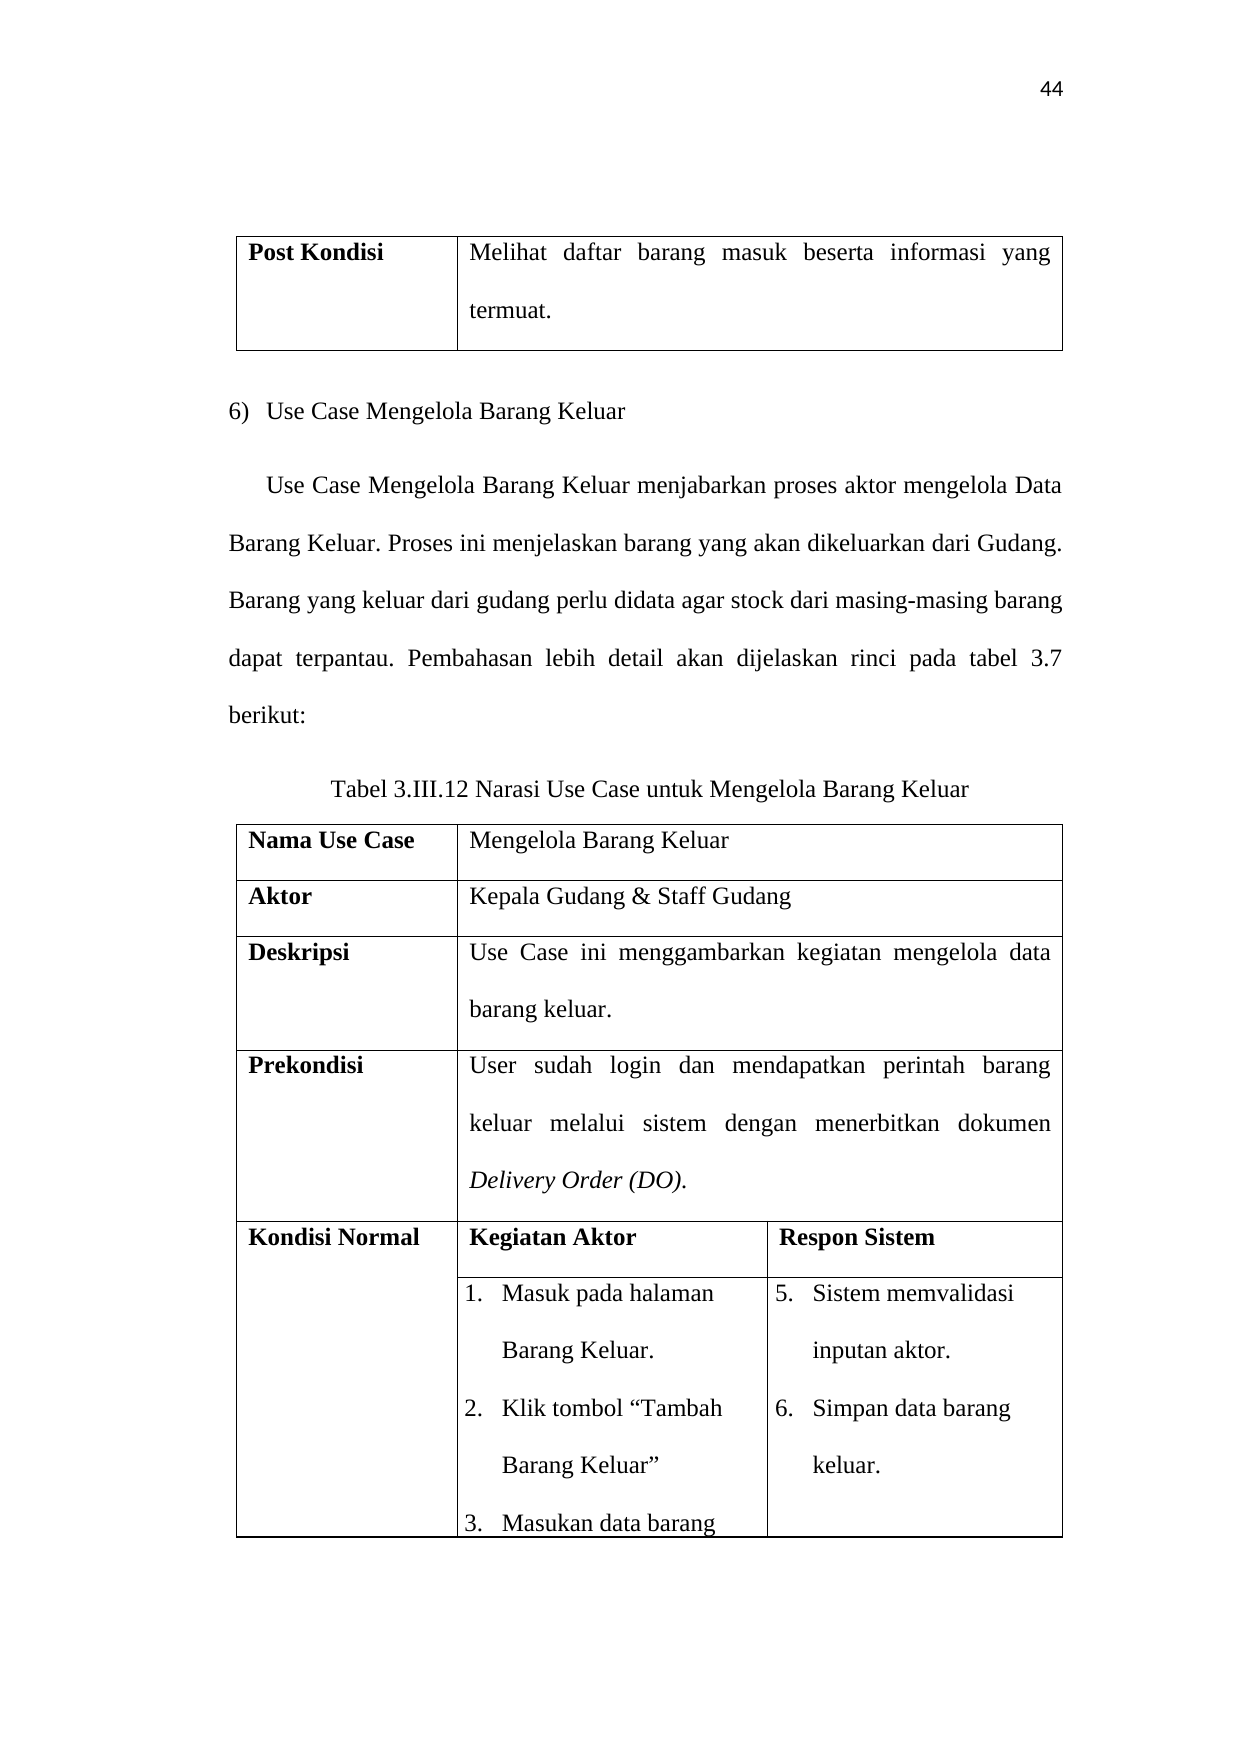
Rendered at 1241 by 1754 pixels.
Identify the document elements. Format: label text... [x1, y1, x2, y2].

table_header Mengelola Barang Keluar [458, 825, 1062, 880]
table_cell Prekondisi [237, 1051, 457, 1221]
table_cell Deskripsi [237, 937, 457, 1049]
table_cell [458, 1278, 767, 1536]
table_cell Aktor [237, 881, 457, 936]
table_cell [768, 1278, 1062, 1536]
table_cell User sudah login dan mendapatkan perintah barang keluar melalui sistem dengan menerbitkan dokumen Delivery Order (DO). [458, 1051, 1062, 1221]
table_cell Use Case ini menggambarkan kegiatan mengelola data barang keluar. [458, 937, 1062, 1049]
table_cell Melihat daftar barang masuk beserta informasi yang termuat. [458, 237, 1062, 350]
table_cell Post Kondisi [237, 237, 457, 350]
table_cell Kegiatan Aktor [458, 1222, 767, 1277]
table_header Nama Use Case [237, 825, 457, 880]
list Use Case Mengelola Barang Keluar [228, 396, 1063, 425]
table_cell Respon Sistem [768, 1222, 1062, 1277]
table_cell Kondisi Normal [237, 1222, 457, 1536]
text Use Case Mengelola Barang Keluar menjabarkan proses aktor mengelola Data Barang Keluar. Proses ini menjelaskan barang yang akan dikeluarkan dari Gudang. Barang yang keluar dari gudang perlu didata agar stock dari masing-masing barang dapat terpantau. Pembahasan lebih detail akan dijelaskan rinci pada tabel 3.7 berikut: [228, 470, 1063, 729]
table_cell Kepala Gudang & Staff Gudang [458, 881, 1062, 936]
